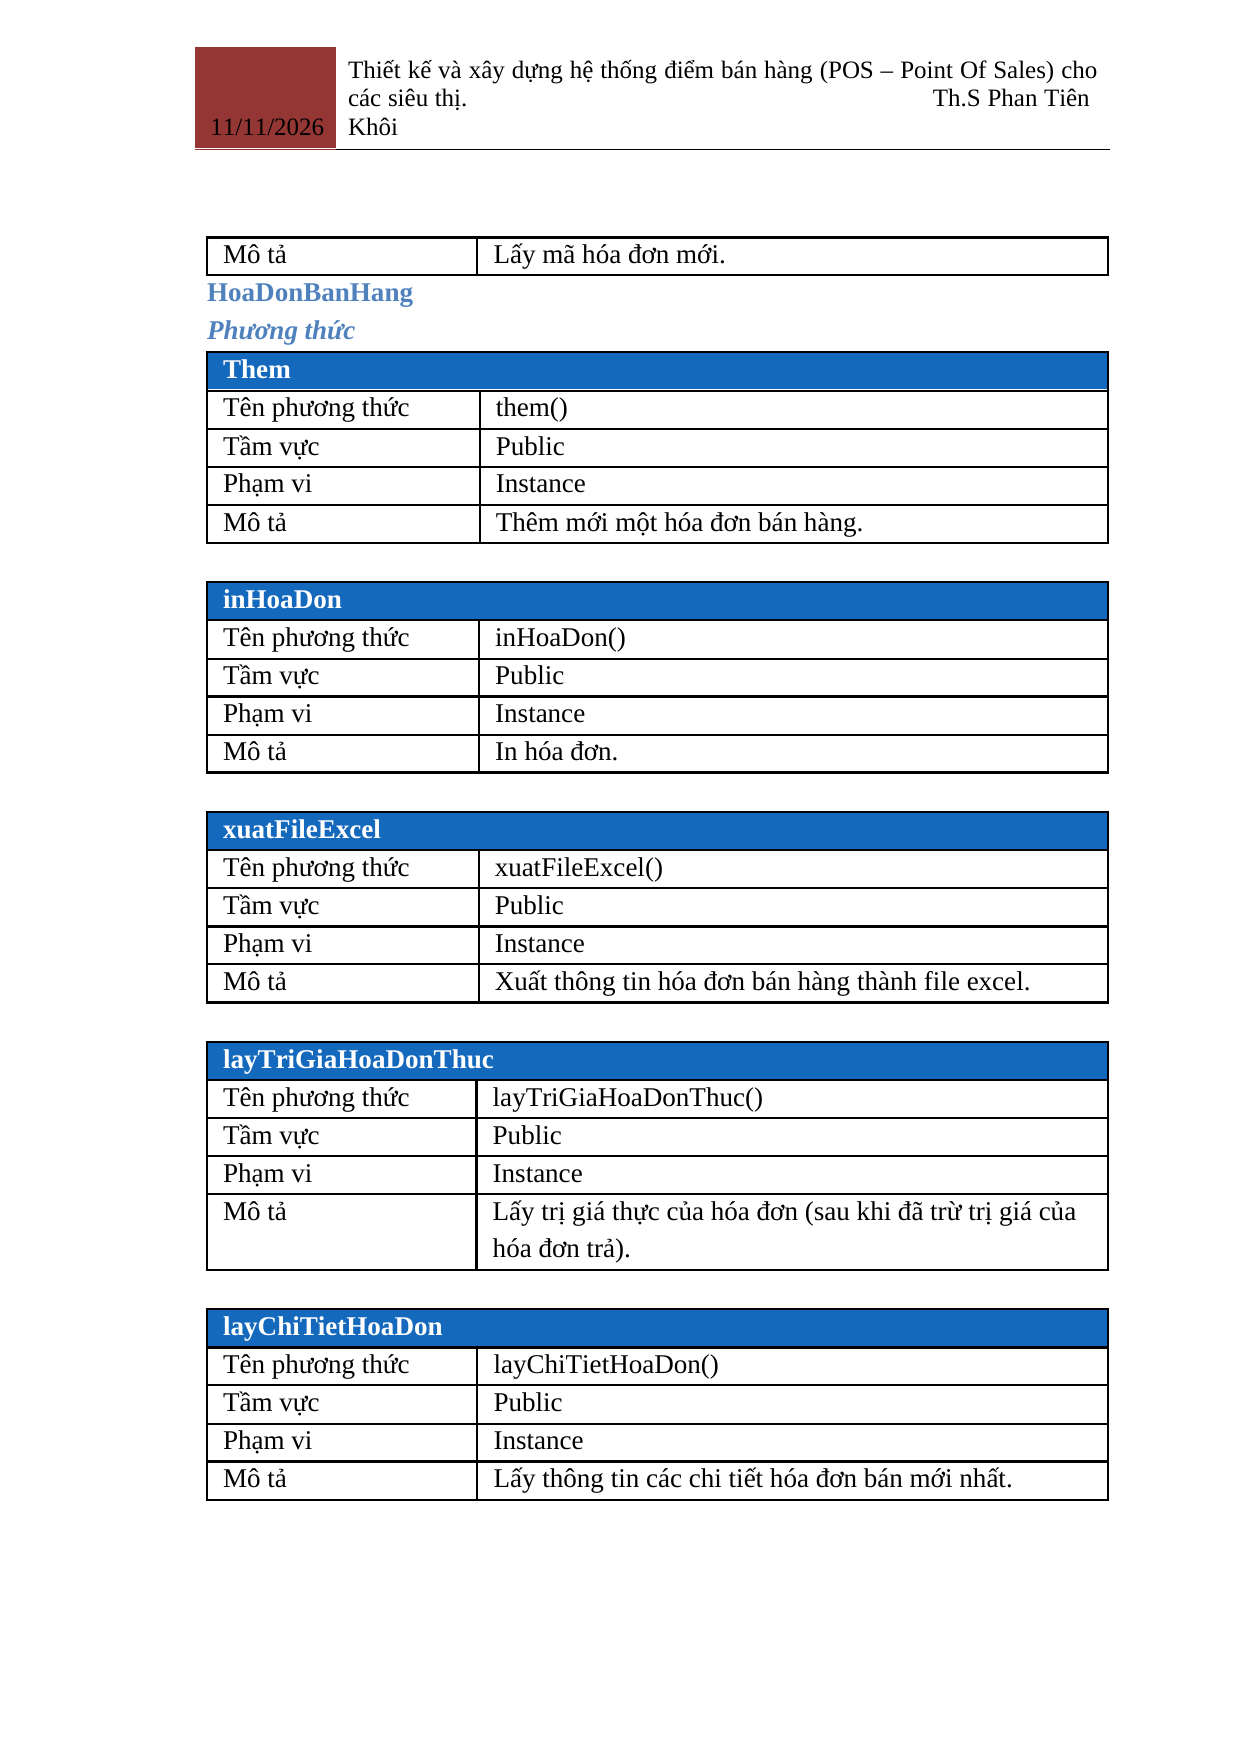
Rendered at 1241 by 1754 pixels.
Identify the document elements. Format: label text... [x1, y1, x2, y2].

table_cell Lấy thông tin các chi tiết hóa đơn bán mới nhất. [478, 1463, 1107, 1498]
table_header Them [208, 353, 1107, 389]
table_cell Mô tả [208, 1463, 476, 1498]
table_cell layChiTietHoaDon() [478, 1349, 1107, 1384]
table_cell Mô tả [208, 239, 476, 274]
table_cell inHoaDon() [480, 621, 1107, 657]
table_cell Phạm vi [208, 1157, 475, 1193]
table_header inHoaDon [208, 583, 1107, 619]
table_cell Lấy mã hóa đơn mới. [478, 239, 1107, 274]
table_cell Mô tả [208, 506, 479, 542]
table_cell Tên phương thức [208, 851, 478, 887]
table_cell Tầm vực [208, 660, 478, 695]
table_cell Tên phương thức [208, 1349, 476, 1384]
table_cell Instance [478, 1157, 1107, 1193]
table_cell Phạm vi [208, 468, 479, 503]
table_cell Phạm vi [208, 1425, 476, 1460]
table_cell Mô tả [208, 1195, 475, 1268]
table_cell Instance [480, 698, 1107, 733]
table_cell Mô tả [208, 965, 478, 1001]
table_cell Tầm vực [208, 889, 478, 925]
table_cell Public [480, 660, 1107, 695]
table_cell Phạm vi [208, 698, 478, 733]
table_cell Tên phương thức [208, 392, 479, 427]
table_header xuatFileExcel [208, 813, 1107, 849]
table_cell Tầm vực [208, 1119, 475, 1155]
table_cell Thêm mới một hóa đơn bán hàng. [481, 506, 1107, 542]
table_cell Tên phương thức [208, 1081, 475, 1117]
table_cell Mô tả [208, 736, 478, 771]
table_cell Public [478, 1386, 1107, 1422]
table_cell In hóa đơn. [480, 736, 1107, 771]
table_cell Tên phương thức [208, 621, 478, 657]
table_cell Public [481, 430, 1107, 466]
table_cell Public [480, 889, 1107, 925]
subtitle HoaDonBanHang [207, 276, 1122, 308]
table_cell Phạm vi [208, 928, 478, 963]
table_cell Tầm vực [208, 430, 479, 466]
table_cell Instance [478, 1425, 1107, 1460]
table_cell Xuất thông tin hóa đơn bán hàng thành file excel. [480, 965, 1107, 1001]
table_header layTriGiaHoaDonThuc [208, 1043, 1107, 1079]
table_cell Tầm vực [208, 1386, 476, 1422]
table_cell xuatFileExcel() [480, 851, 1107, 887]
table_header layChiTietHoaDon [208, 1310, 1107, 1346]
table_cell Instance [481, 468, 1107, 503]
subtitle Phương thức [207, 314, 1122, 345]
table_cell Public [478, 1119, 1107, 1155]
table_cell Lấy trị giá thực của hóa đơn (sau khi đã trừ trị giá của hóa đơn trả). [478, 1195, 1107, 1268]
table_cell Instance [480, 928, 1107, 963]
table_cell layTriGiaHoaDonThuc() [478, 1081, 1107, 1117]
table_cell them() [481, 392, 1107, 427]
